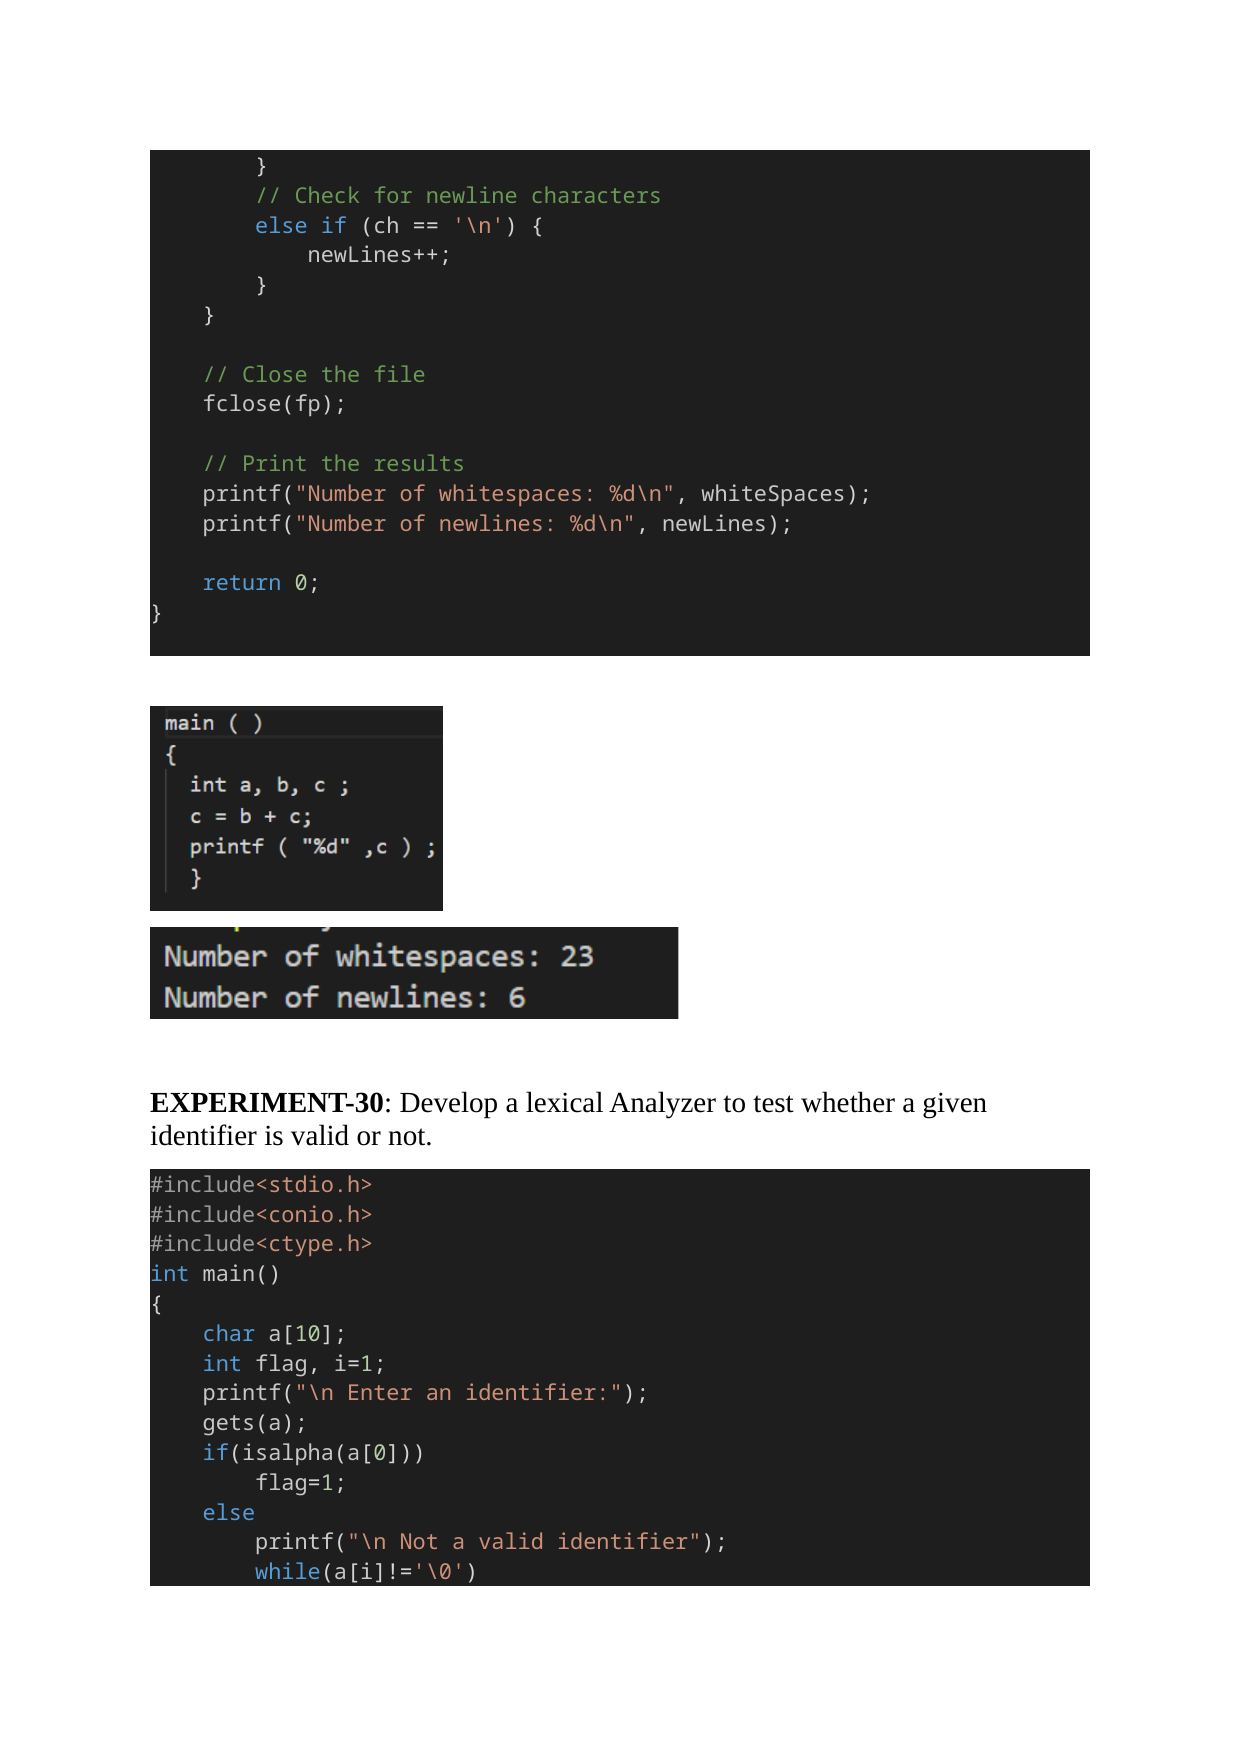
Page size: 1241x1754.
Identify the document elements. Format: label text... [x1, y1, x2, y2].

text } [150, 269, 1090, 299]
text #include<ctype.h> [150, 1228, 1090, 1258]
text if(isalpha(a[0])) [150, 1437, 1090, 1467]
text printf("Number of whitespaces: %d\n", whiteSpaces); [150, 478, 1090, 507]
text printf("Number of newlines: %d\n", newLines); [150, 507, 1090, 537]
text #include<conio.h> [150, 1198, 1090, 1228]
text int flag, i=1; [150, 1347, 1090, 1377]
text else [150, 1496, 1090, 1526]
text while(a[i]!='\0') [150, 1556, 1090, 1586]
text fclose(fp); [150, 388, 1090, 418]
text // Check for newline characters [150, 180, 1090, 209]
text flag=1; [150, 1467, 1090, 1496]
text newLines++; [150, 239, 1090, 269]
text // Close the file [150, 358, 1090, 388]
text #include<stdio.h> [150, 1169, 1090, 1198]
picture [150, 706, 443, 911]
text printf("\n Not a valid identifier"); [150, 1526, 1090, 1556]
text int main() [150, 1258, 1090, 1288]
text } [150, 150, 1090, 180]
picture [150, 927, 679, 1019]
text char a[10]; [150, 1318, 1090, 1347]
text // Print the results [150, 448, 1090, 478]
text } [150, 597, 1090, 627]
text EXPERIMENT-30: Develop a lexical Analyzer to test whether a given identifier is valid or not. [150, 1085, 1090, 1152]
text else if (ch == '\n') { [150, 209, 1090, 239]
text return 0; [150, 567, 1090, 597]
text gets(a); [150, 1407, 1090, 1437]
text { [150, 1288, 1090, 1318]
text printf("\n Enter an identifier:"); [150, 1377, 1090, 1407]
text } [150, 299, 1090, 329]
